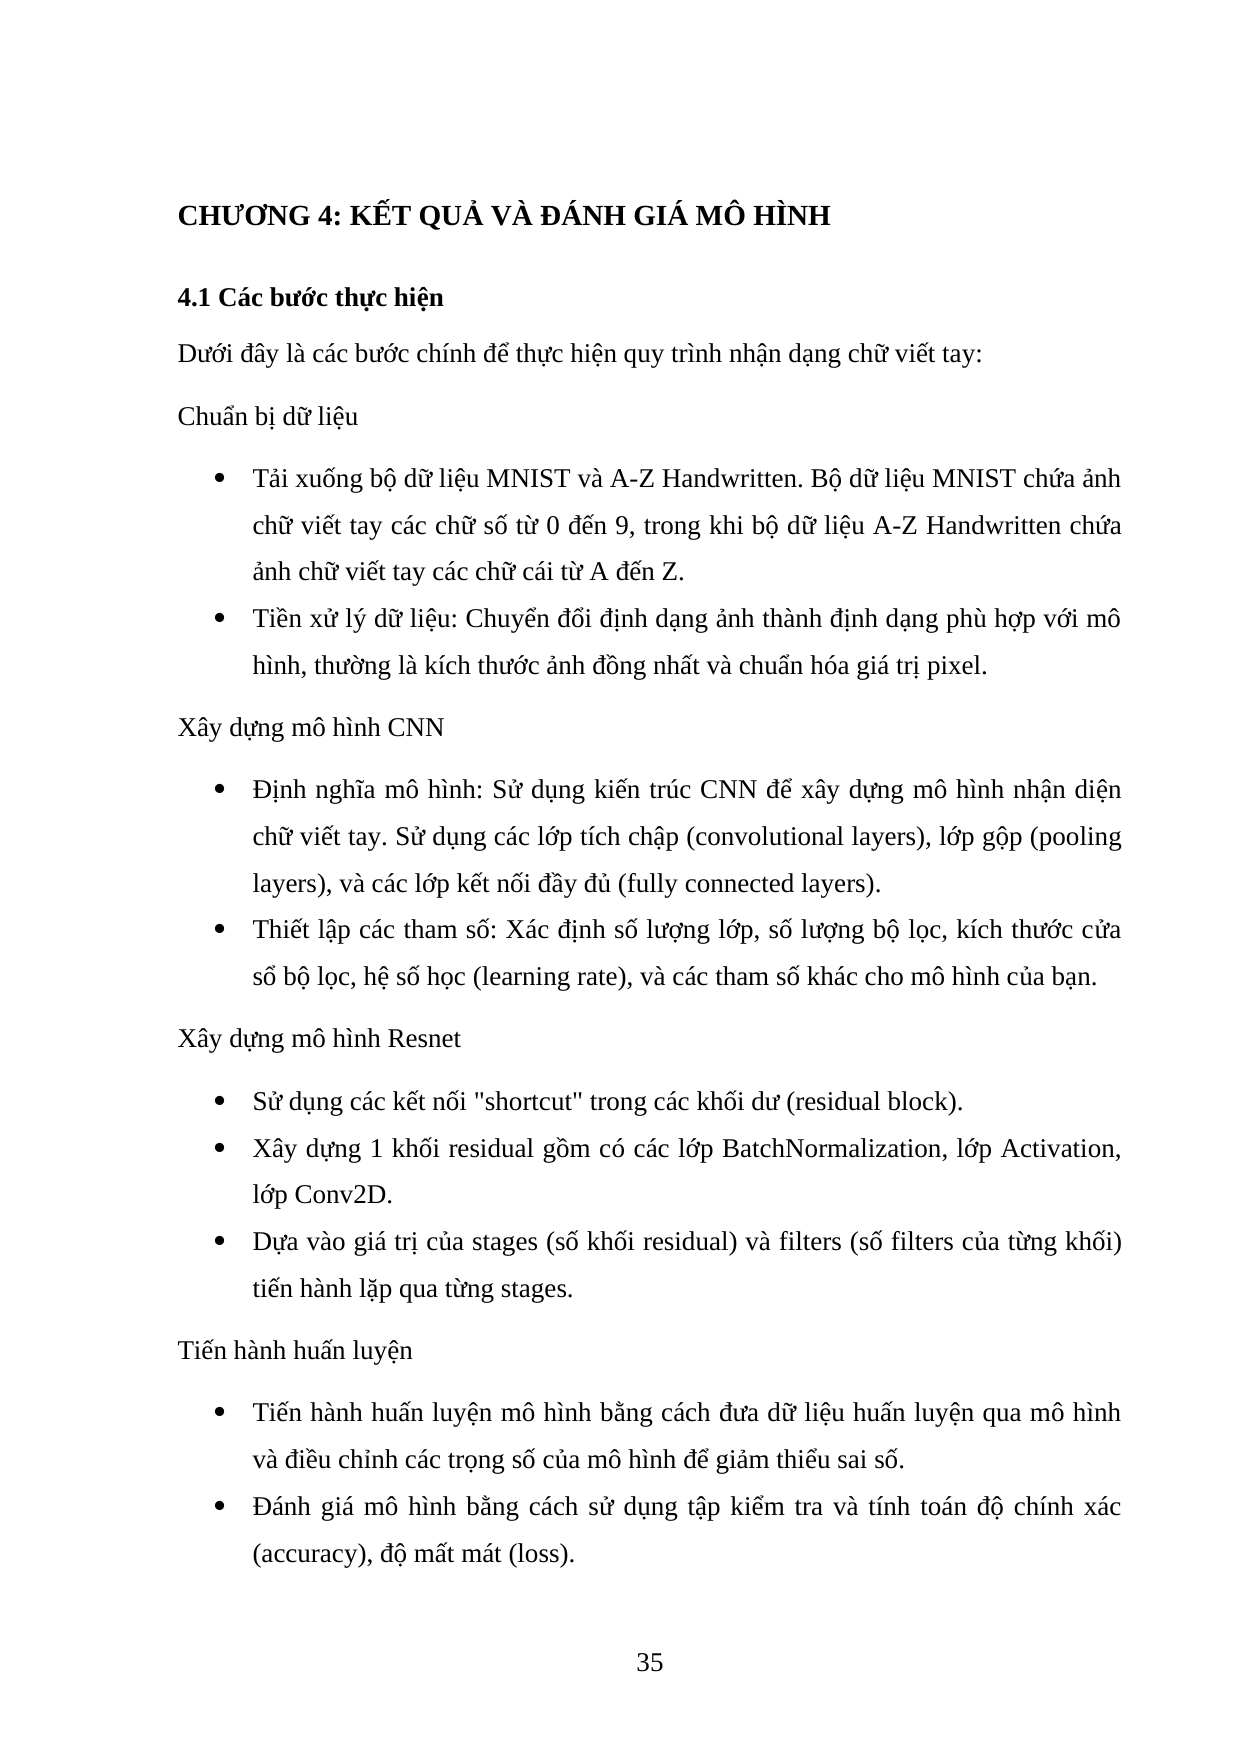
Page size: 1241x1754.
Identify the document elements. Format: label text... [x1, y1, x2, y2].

text Dưới đây là các bước chính để thực hiện quy trình nhận dạng chữ viết tay: [177, 337, 1122, 368]
list Tải xuống bộ dữ liệu MNIST và A-Z Handwritten. Bộ dữ liệu MNIST chứa ảnh chữ viết tay các chữ số từ 0 đến 9, trong khi bộ dữ liệu A-Z Handwritten chứa ảnh chữ viết tay các chữ cái từ A đến Z. [215, 462, 1122, 587]
list Tiền xử lý dữ liệu: Chuyển đổi định dạng ảnh thành định dạng phù hợp với mô hình, thường là kích thước ảnh đồng nhất và chuẩn hóa giá trị pixel. [215, 602, 1122, 680]
list Xây dựng 1 khối residual gồm có các lớp BatchNormalization, lớp Activation, lớp Conv2D. [215, 1132, 1122, 1210]
subtitle Các bước thực hiện [177, 281, 1122, 312]
text Xây dựng mô hình Resnet [177, 1023, 1122, 1054]
subtitle KẾT QUẢ VÀ ĐÁNH GIÁ MÔ HÌNH [177, 198, 1122, 231]
list Sử dụng các kết nối "shortcut" trong các khối dư (residual block). [215, 1085, 1122, 1116]
text Chuẩn bị dữ liệu [177, 400, 1122, 431]
list Đánh giá mô hình bằng cách sử dụng tập kiểm tra và tính toán độ chính xác (accuracy), độ mất mát (loss). [215, 1490, 1122, 1568]
list Dựa vào giá trị của stages (số khối residual) và filters (số filters của từng khối) tiến hành lặp qua từng stages. [215, 1225, 1122, 1303]
list Tiến hành huấn luyện mô hình bằng cách đưa dữ liệu huấn luyện qua mô hình và điều chỉnh các trọng số của mô hình để giảm thiểu sai số. [215, 1397, 1122, 1474]
list Thiết lập các tham số: Xác định số lượng lớp, số lượng bộ lọc, kích thước cửa sổ bộ lọc, hệ số học (learning rate), và các tham số khác cho mô hình của bạn. [215, 913, 1122, 991]
text Xây dựng mô hình CNN [177, 711, 1122, 742]
list Định nghĩa mô hình: Sử dụng kiến trúc CNN để xây dựng mô hình nhận diện chữ viết tay. Sử dụng các lớp tích chập (convolutional layers), lớp gộp (pooling layers), và các lớp kết nối đầy đủ (fully connected layers). [215, 773, 1122, 898]
text Tiến hành huấn luyện [177, 1334, 1122, 1365]
